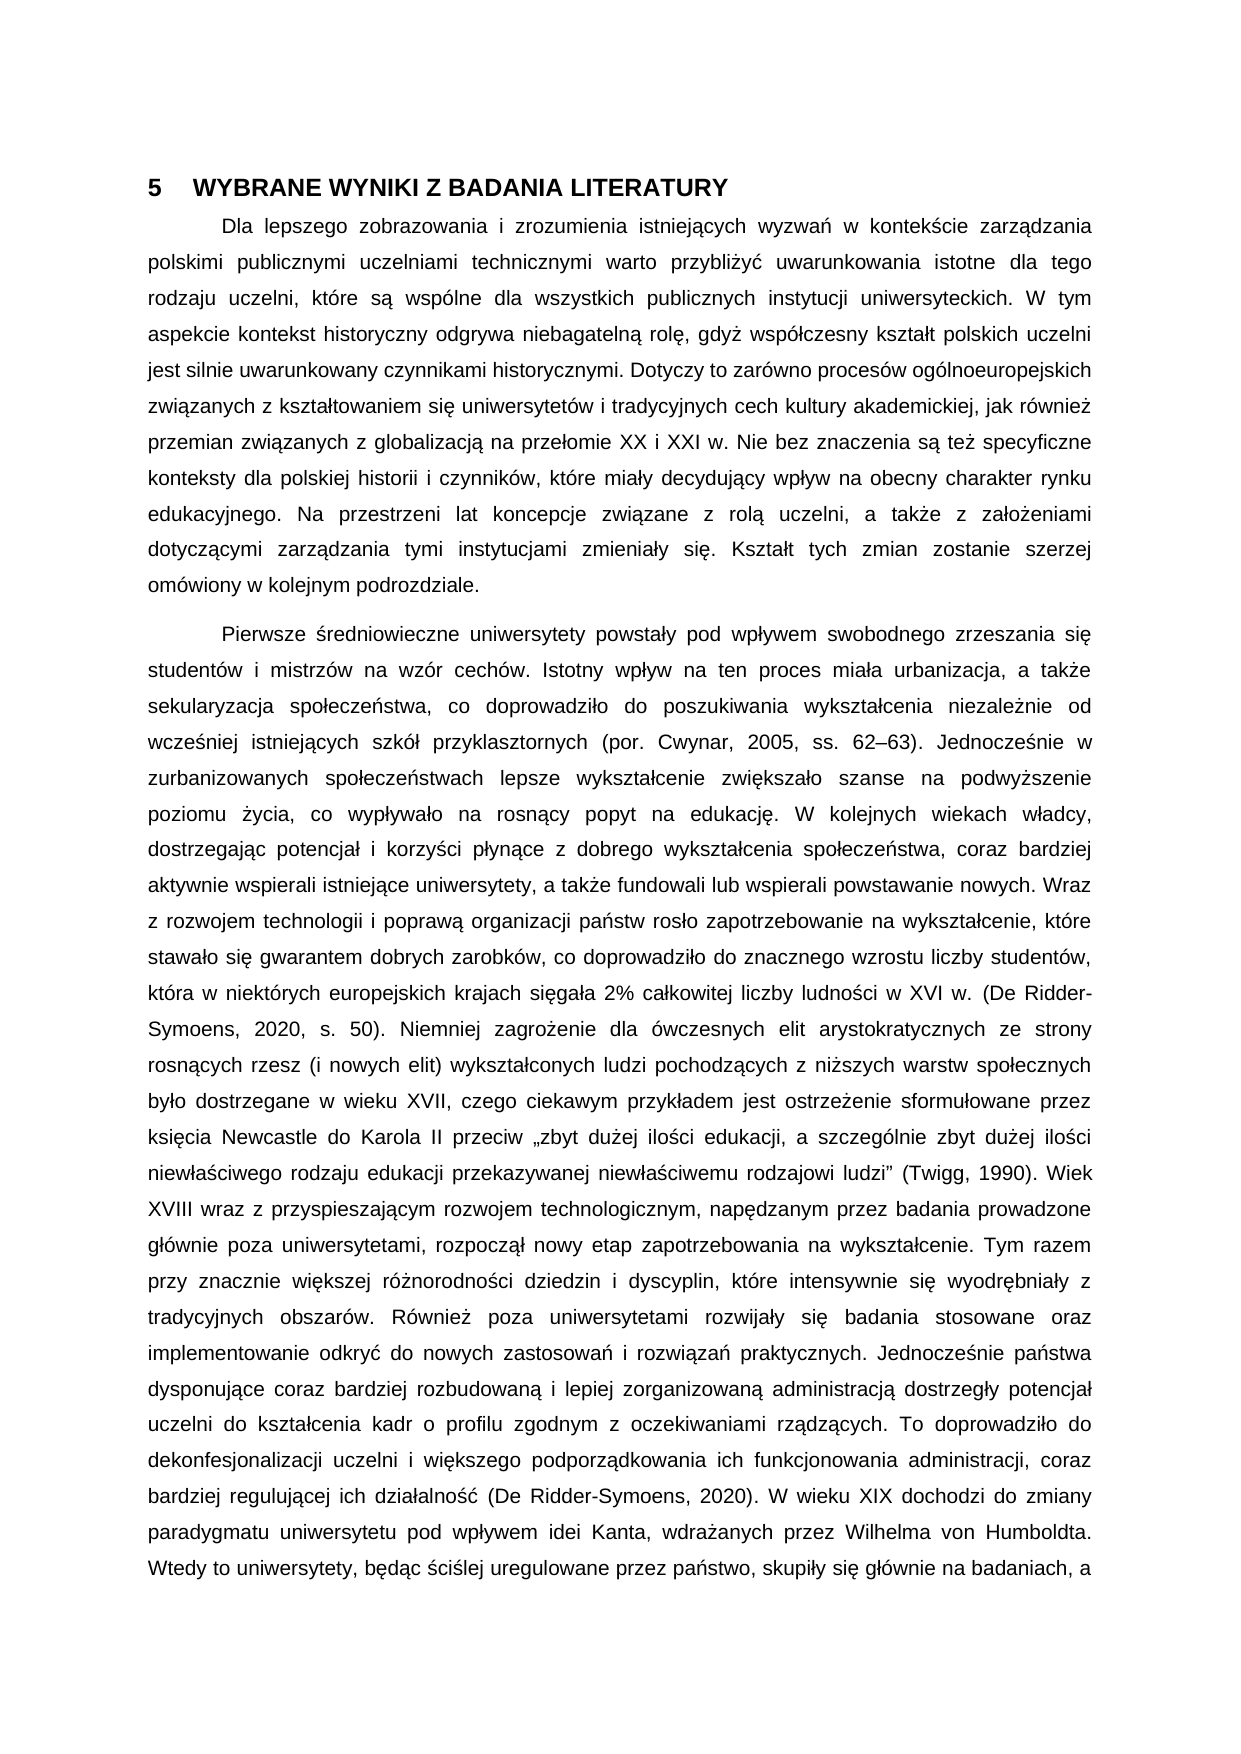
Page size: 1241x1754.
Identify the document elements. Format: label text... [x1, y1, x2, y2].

text Dla lepszego zobrazowania i zrozumienia istniejących wyzwań w kontekście zarządzania polskimi publicznymi uczelniami technicznymi warto przybliżyć uwarunkowania istotne dla tego rodzaju uczelni, które są wspólne dla wszystkich publicznych instytucji uniwersyteckich. W tym aspekcie kontekst historyczny odgrywa niebagatelną rolę, gdyż współczesny kształt polskich uczelni jest silnie uwarunkowany czynnikami historycznymi. Dotyczy to zarówno procesów ogólnoeuropejskich związanych z kształtowaniem się uniwersytetów i tradycyjnych cech kultury akademickiej, jak również przemian związanych z globalizacją na przełomie XX i XXI w. Nie bez znaczenia są też specyficzne konteksty dla polskiej historii i czynników, które miały decydujący wpływ na obecny charakter rynku edukacyjnego. Na przestrzeni lat koncepcje związane z rolą uczelni, a także z założeniami dotyczącymi zarządzania tymi instytucjami zmieniały się. Kształt tych zmian zostanie szerzej omówiony w kolejnym podrozdziale. [148, 214, 1093, 597]
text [148, 622, 1093, 1580]
subtitle Wybrane wyniki z badania literatury [148, 173, 1093, 201]
